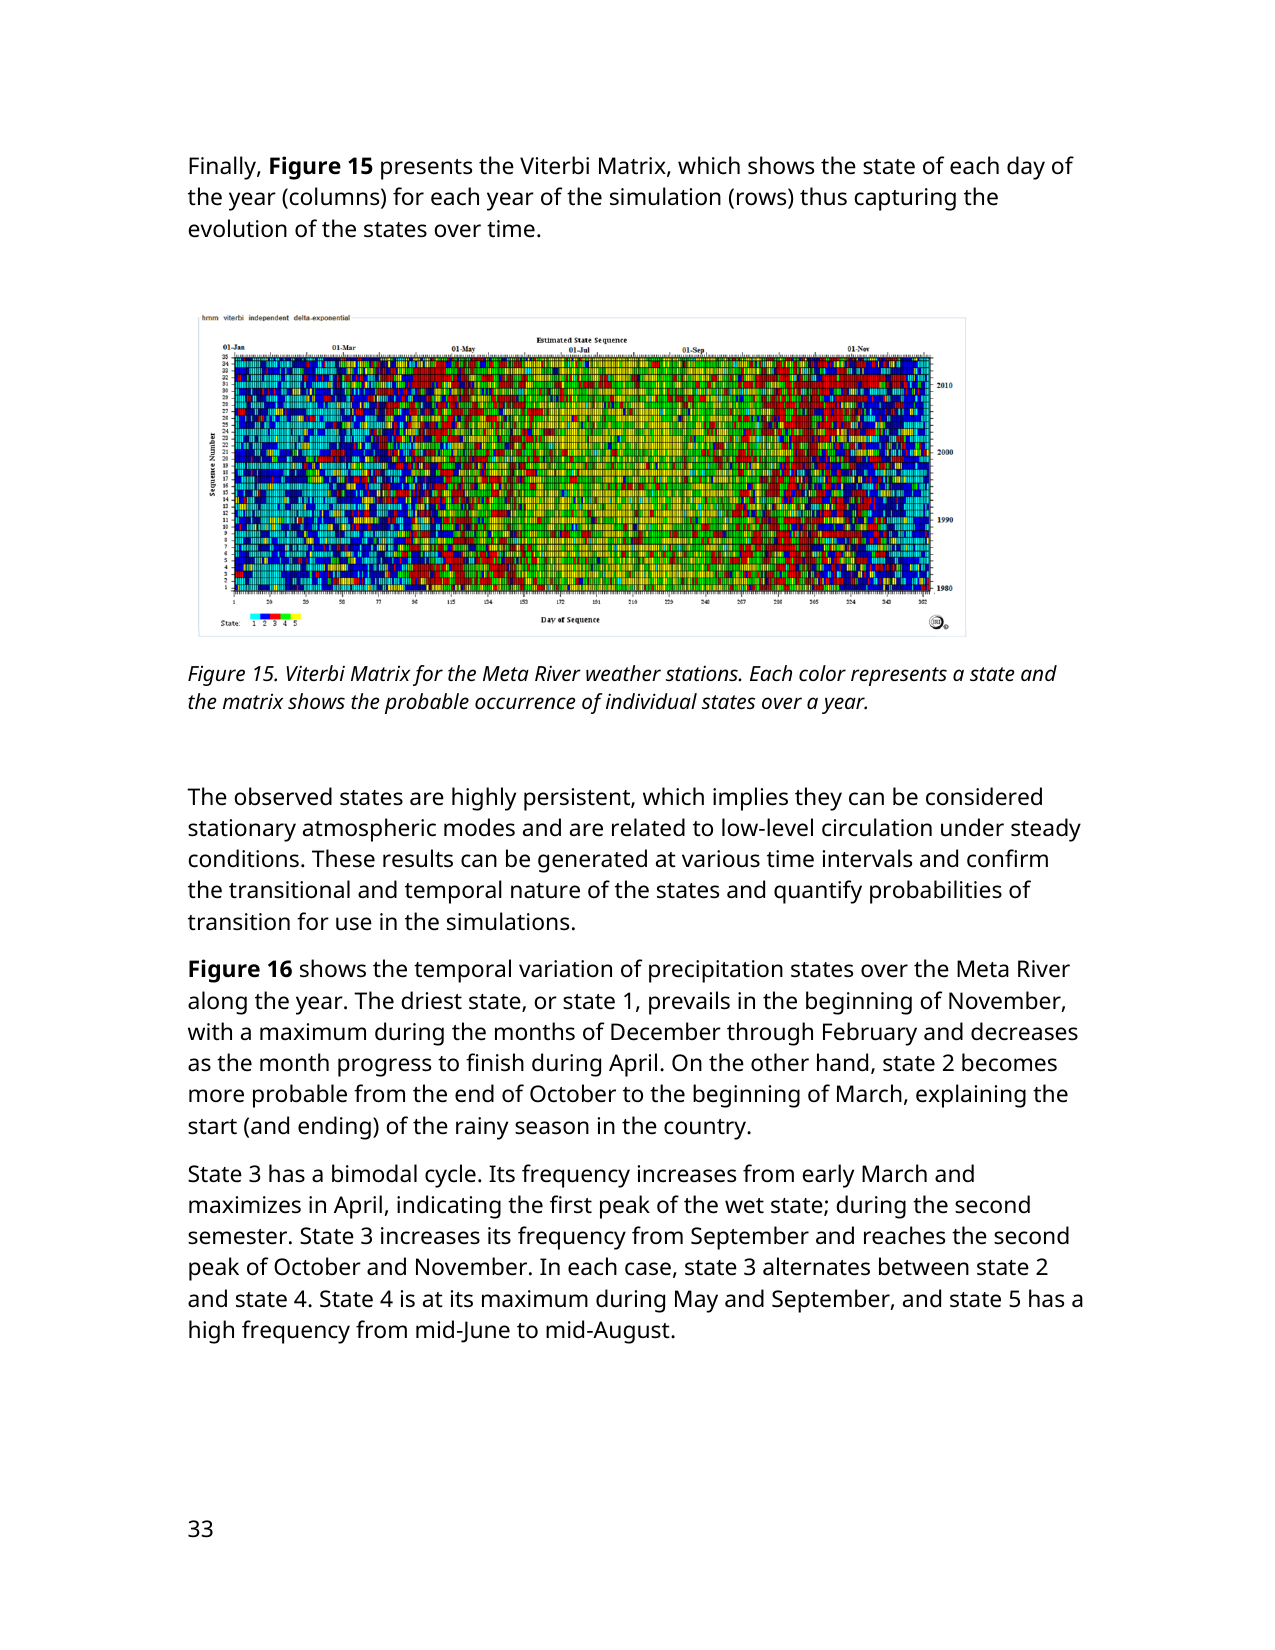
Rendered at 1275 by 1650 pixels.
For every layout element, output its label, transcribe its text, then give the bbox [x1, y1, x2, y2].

text State 3 has a bimodal cycle. Its frequency increases from early March and maximizes in April, indicating the first peak of the wet state; during the second semester. State 3 increases its frequency from September and reaches the second peak of October and November. In each case, state 3 alternates between state 2 and state 4. State 4 is at its maximum during May and September, and state 5 has a high frequency from mid-June to mid-August. [187, 1157, 1087, 1345]
text Figure 16 shows the temporal variation of precipitation states over the Meta River along the year. The driest state, or state 1, prevails in the beginning of November, with a maximum during the months of December through February and decreases as the month progress to finish during April. On the other hand, state 2 becomes more probable from the end of October to the beginning of March, explaining the start (and ending) of the rainy season in the country. [187, 953, 1087, 1141]
text Finally, Figure 15 presents the Viterbi Matrix, which shows the state of each day of the year (columns) for each year of the simulation (rows) thus capturing the evolution of the states over time. [187, 150, 1087, 244]
picture [193, 308, 979, 643]
text Figure 15. Viterbi Matrix for the Meta River weather stations. Each color represents a state and the matrix shows the probable occurrence of individual states over a year. [187, 659, 1087, 716]
text The observed states are highly persistent, which implies they can be considered stationary atmospheric modes and are related to low-level circulation under steady conditions. These results can be generated at various time intervals and confirm the transitional and temporal nature of the states and quantify probabilities of transition for use in the simulations. [187, 780, 1087, 937]
